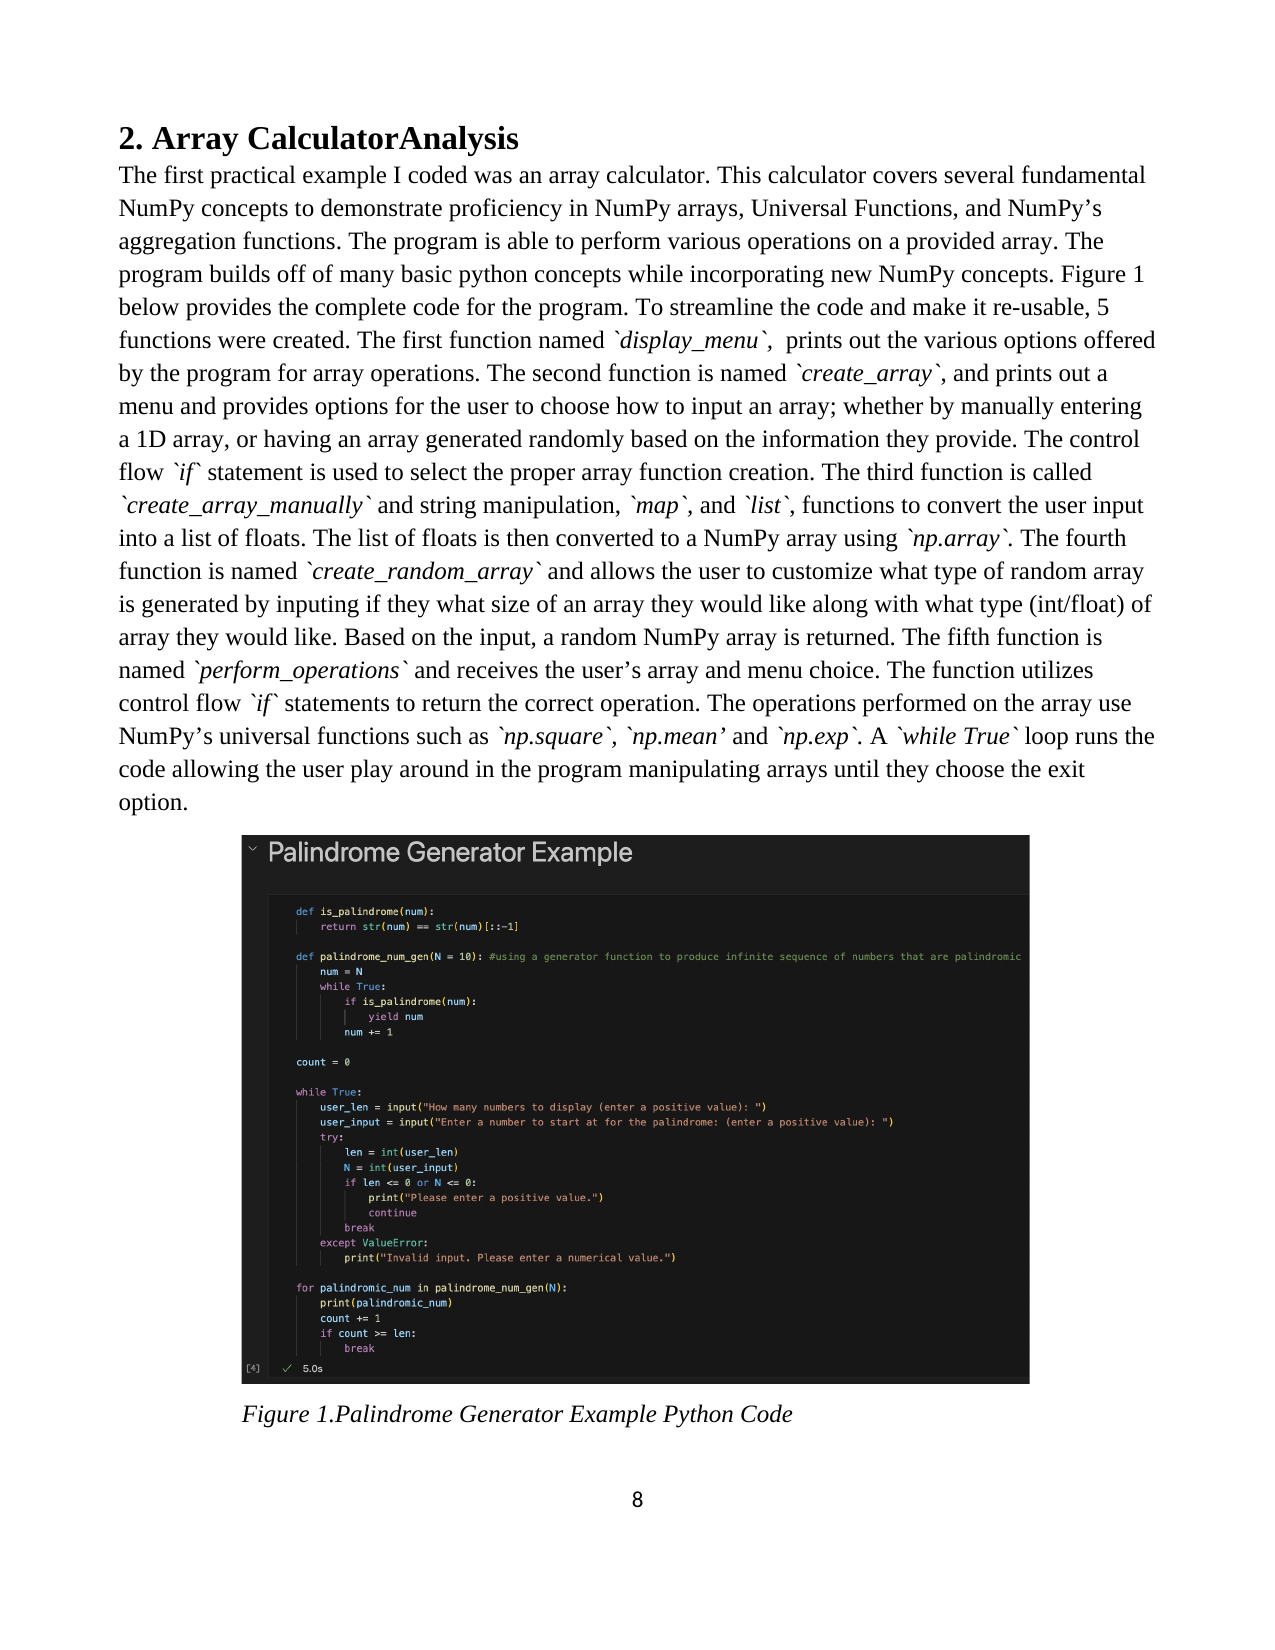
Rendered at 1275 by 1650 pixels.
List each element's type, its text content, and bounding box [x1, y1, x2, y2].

picture [241, 835, 1030, 1384]
text The first practical example I coded was an array calculator. This calculator covers several fundamental NumPy concepts to demonstrate proficiency in NumPy arrays, Universal Functions, and NumPy’s aggregation functions. The program is able to perform various operations on a provided array. The program builds off of many basic python concepts while incorporating new NumPy concepts. Figure 1 below provides the complete code for the program. To streamline the code and make it re-usable, 5 functions were created. The first function named `display_menu`, prints out the various options offered by the program for array operations. The second function is named `create_array`, and prints out a menu and provides options for the user to choose how to input an array; whether by manually entering a 1D array, or having an array generated randomly based on the information they provide. The control flow `if` statement is used to select the proper array function creation. The third function is called `create_array_manually` and string manipulation, `map`, and `list`, functions to convert the user input into a list of floats. The list of floats is then converted to a NumPy array using `np.array`. The fourth function is named `create_random_array` and allows the user to customize what type of random array is generated by inputing if they what size of an array they would like along with what type (int/float) of array they would like. Based on the input, a random NumPy array is returned. The fifth function is named `perform_operations` and receives the user’s array and menu choice. The function utilizes control flow `if` statements to return the correct operation. The operations performed on the array use NumPy’s universal functions such as `np.square`, `np.mean’ and `np.exp`. A `while True` loop runs the code allowing the user play around in the program manipulating arrays until they choose the exit option. [118, 160, 1157, 816]
subtitle 2. Array CalculatorAnalysis [118, 118, 1157, 157]
